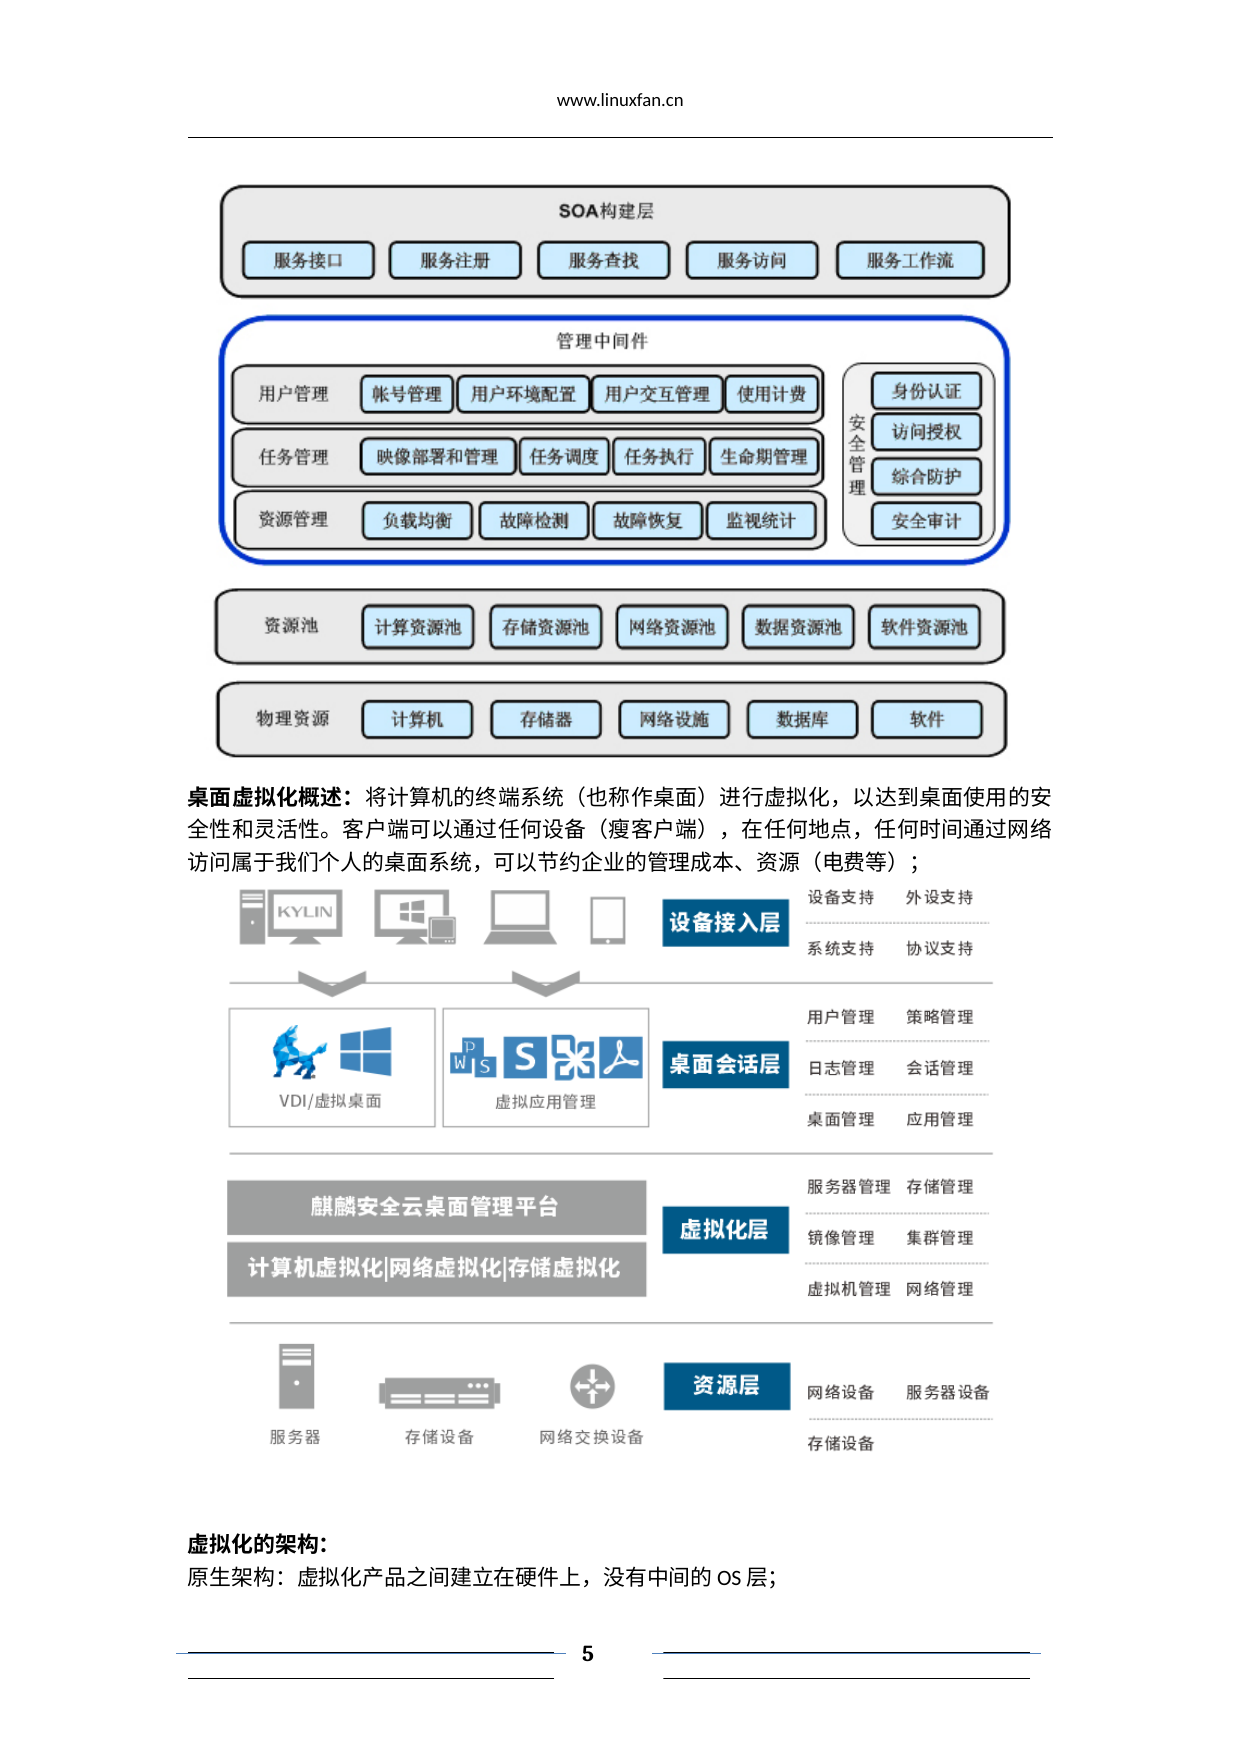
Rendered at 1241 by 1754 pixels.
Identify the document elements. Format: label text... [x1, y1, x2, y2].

text 原生架构：虚拟化产品之间建立在硬件上，没有中间的OS层； [187, 1559, 1053, 1592]
picture [187, 877, 1053, 1468]
text 桌面虚拟化概述：将计算机的终端系统（也称作桌面）进行虚拟化，以达到桌面使用的安全性和灵活性。客户端可以通过任何设备（瘦客户端），在任何地点，任何时间通过网络访问属于我们个人的桌面系统，可以节约企业的管理成本、资源（电费等）； [187, 779, 1053, 877]
picture [187, 162, 1053, 777]
text 虚拟化的架构： [187, 1527, 1053, 1559]
